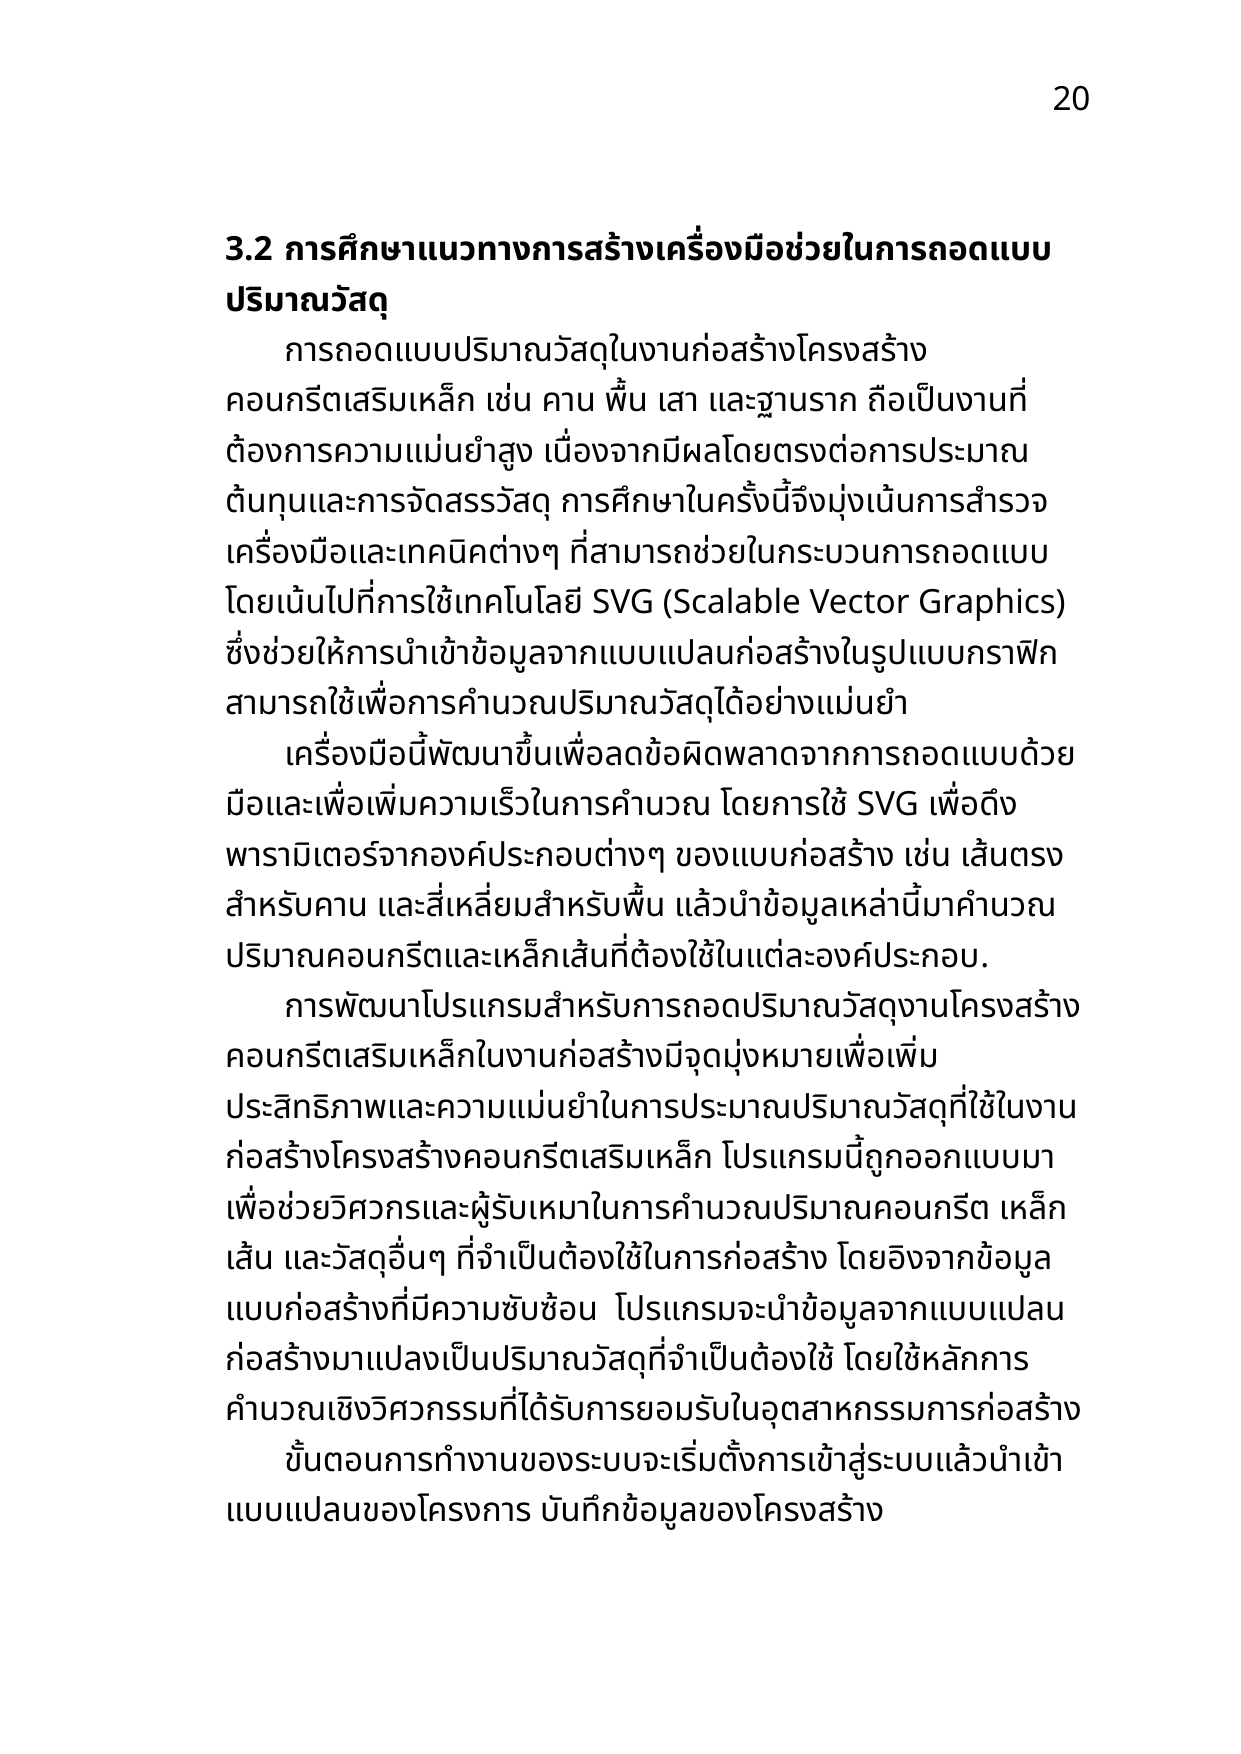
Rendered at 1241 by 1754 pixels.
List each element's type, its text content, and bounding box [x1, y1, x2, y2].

text การถอดแบบปริมาณวัสดุในงานก่อสร้างโครงสร้างคอนกรีตเสริมเหล็ก เช่น คาน พื้น เสา และฐานราก ถือเป็นงานที่ต้องการความแม่นยำสูง เนื่องจากมีผลโดยตรงต่อการประมาณต้นทุนและการจัดสรรวัสดุ การศึกษาในครั้งนี้จึงมุ่งเน้นการสำรวจเครื่องมือและเทคนิคต่างๆ ที่สามารถช่วยในกระบวนการถอดแบบ โดยเน้นไปที่การใช้เทคโนโลยี SVG (Scalable Vector Graphics) ซึ่งช่วยให้การนำเข้าข้อมูลจากแบบแปลนก่อสร้างในรูปแบบกราฟิกสามารถใช้เพื่อการคำนวณปริมาณวัสดุได้อย่างแม่นยำ [225, 326, 1090, 729]
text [225, 1436, 1090, 1537]
text การพัฒนาโปรแกรมสำหรับการถอดปริมาณวัสดุงานโครงสร้างคอนกรีตเสริมเหล็กในงานก่อสร้างมีจุดมุ่งหมายเพื่อเพิ่มประสิทธิภาพและความแม่นยำในการประมาณปริมาณวัสดุที่ใช้ในงานก่อสร้างโครงสร้างคอนกรีตเสริมเหล็ก โปรแกรมนี้ถูกออกแบบมาเพื่อช่วยวิศวกรและผู้รับเหมาในการคำนวณปริมาณคอนกรีต เหล็กเส้น และวัสดุอื่นๆ ที่จำเป็นต้องใช้ในการก่อสร้าง โดยอิงจากข้อมูลแบบก่อสร้างที่มีความซับซ้อน โปรแกรมจะนำข้อมูลจากแบบแปลนก่อสร้างมาแปลงเป็นปริมาณวัสดุที่จำเป็นต้องใช้ โดยใช้หลักการคำนวณเชิงวิศวกรรมที่ได้รับการยอมรับในอุตสาหกรรมการก่อสร้าง [225, 982, 1090, 1436]
text 3.2 การศึกษาแนวทางการสร้างเครื่องมือช่วยในการถอดแบบปริมาณวัสดุ [225, 225, 1090, 326]
text เครื่องมือนี้พัฒนาขึ้นเพื่อลดข้อผิดพลาดจากการถอดแบบด้วยมือและเพื่อเพิ่มความเร็วในการคำนวณ โดยการใช้ SVG เพื่อดึงพารามิเตอร์จากองค์ประกอบต่างๆ ของแบบก่อสร้าง เช่น เส้นตรงสำหรับคาน และสี่เหลี่ยมสำหรับพื้น แล้วนำข้อมูลเหล่านี้มาคำนวณปริมาณคอนกรีตและเหล็กเส้นที่ต้องใช้ในแต่ละองค์ประกอบ. [225, 729, 1090, 982]
